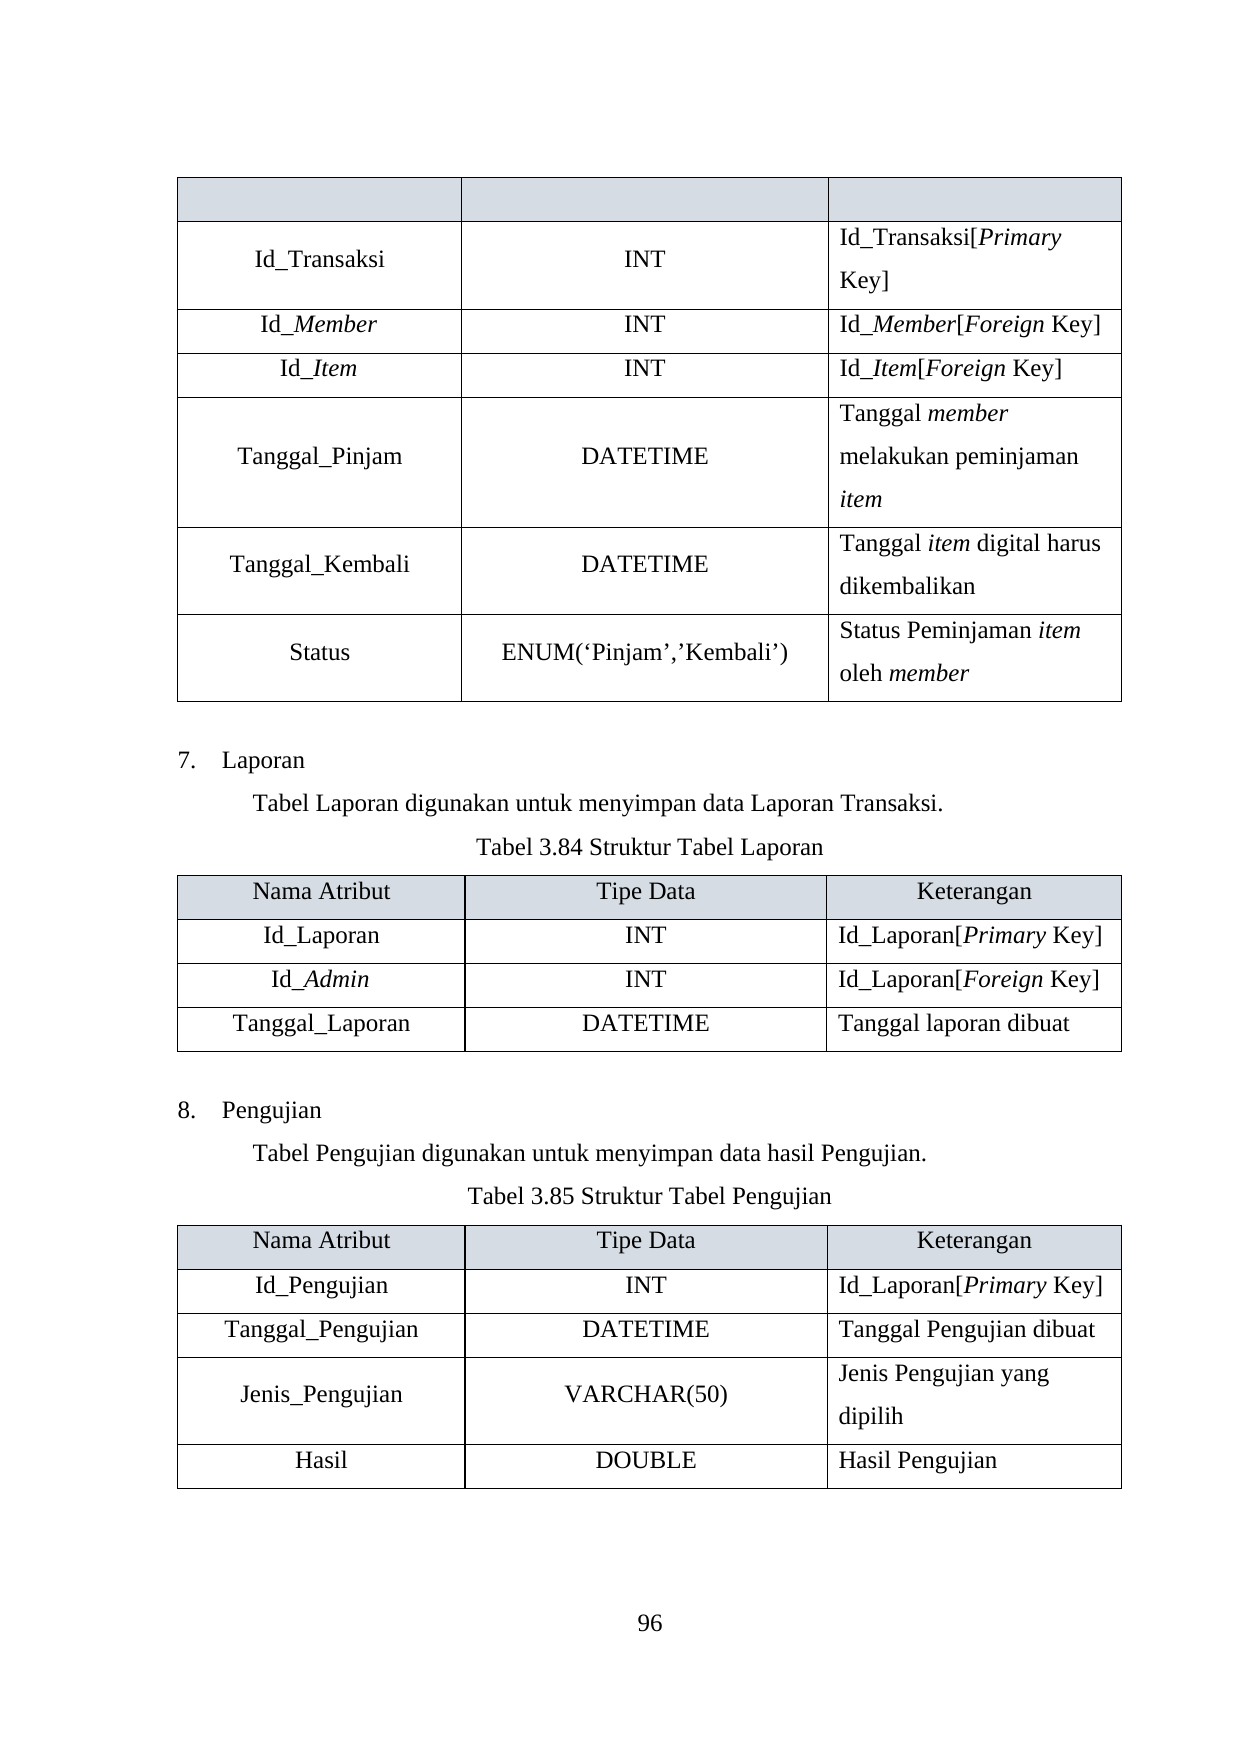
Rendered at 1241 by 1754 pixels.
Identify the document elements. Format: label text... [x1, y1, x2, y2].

text Tabel 3. Struktur Tabel Laporan [177, 832, 1122, 860]
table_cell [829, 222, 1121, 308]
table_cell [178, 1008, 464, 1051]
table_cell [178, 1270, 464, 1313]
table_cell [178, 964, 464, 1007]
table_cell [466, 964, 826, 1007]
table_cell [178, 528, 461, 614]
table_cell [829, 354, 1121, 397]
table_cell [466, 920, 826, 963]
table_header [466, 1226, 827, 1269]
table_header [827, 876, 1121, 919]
text Tabel 3. Struktur Tabel Pengujian [177, 1181, 1122, 1210]
text Tabel Pengujian digunakan untuk menyimpan data hasil Pengujian. [177, 1138, 1122, 1167]
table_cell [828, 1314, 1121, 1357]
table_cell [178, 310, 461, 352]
list Pengujian [177, 1095, 1122, 1124]
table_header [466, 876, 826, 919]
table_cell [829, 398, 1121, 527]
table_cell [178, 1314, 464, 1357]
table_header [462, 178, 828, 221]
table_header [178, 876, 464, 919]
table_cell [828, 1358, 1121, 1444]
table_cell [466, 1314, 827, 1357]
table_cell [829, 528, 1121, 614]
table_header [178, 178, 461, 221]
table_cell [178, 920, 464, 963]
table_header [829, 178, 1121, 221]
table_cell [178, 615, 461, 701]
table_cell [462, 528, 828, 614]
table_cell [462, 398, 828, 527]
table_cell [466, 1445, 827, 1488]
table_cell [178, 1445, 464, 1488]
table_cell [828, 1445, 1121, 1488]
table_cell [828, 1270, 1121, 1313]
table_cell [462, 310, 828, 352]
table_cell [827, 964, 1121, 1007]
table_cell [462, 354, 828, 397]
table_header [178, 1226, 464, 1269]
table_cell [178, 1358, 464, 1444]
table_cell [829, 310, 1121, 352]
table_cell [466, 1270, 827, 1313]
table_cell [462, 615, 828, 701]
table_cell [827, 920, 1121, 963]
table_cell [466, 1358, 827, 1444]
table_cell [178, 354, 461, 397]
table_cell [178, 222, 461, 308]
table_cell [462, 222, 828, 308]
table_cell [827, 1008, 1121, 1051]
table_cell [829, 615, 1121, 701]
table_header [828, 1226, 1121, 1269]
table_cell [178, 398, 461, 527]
list Laporan [177, 745, 1122, 774]
text Tabel Laporan digunakan untuk menyimpan data Laporan Transaksi. [177, 788, 1122, 817]
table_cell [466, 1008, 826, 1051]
